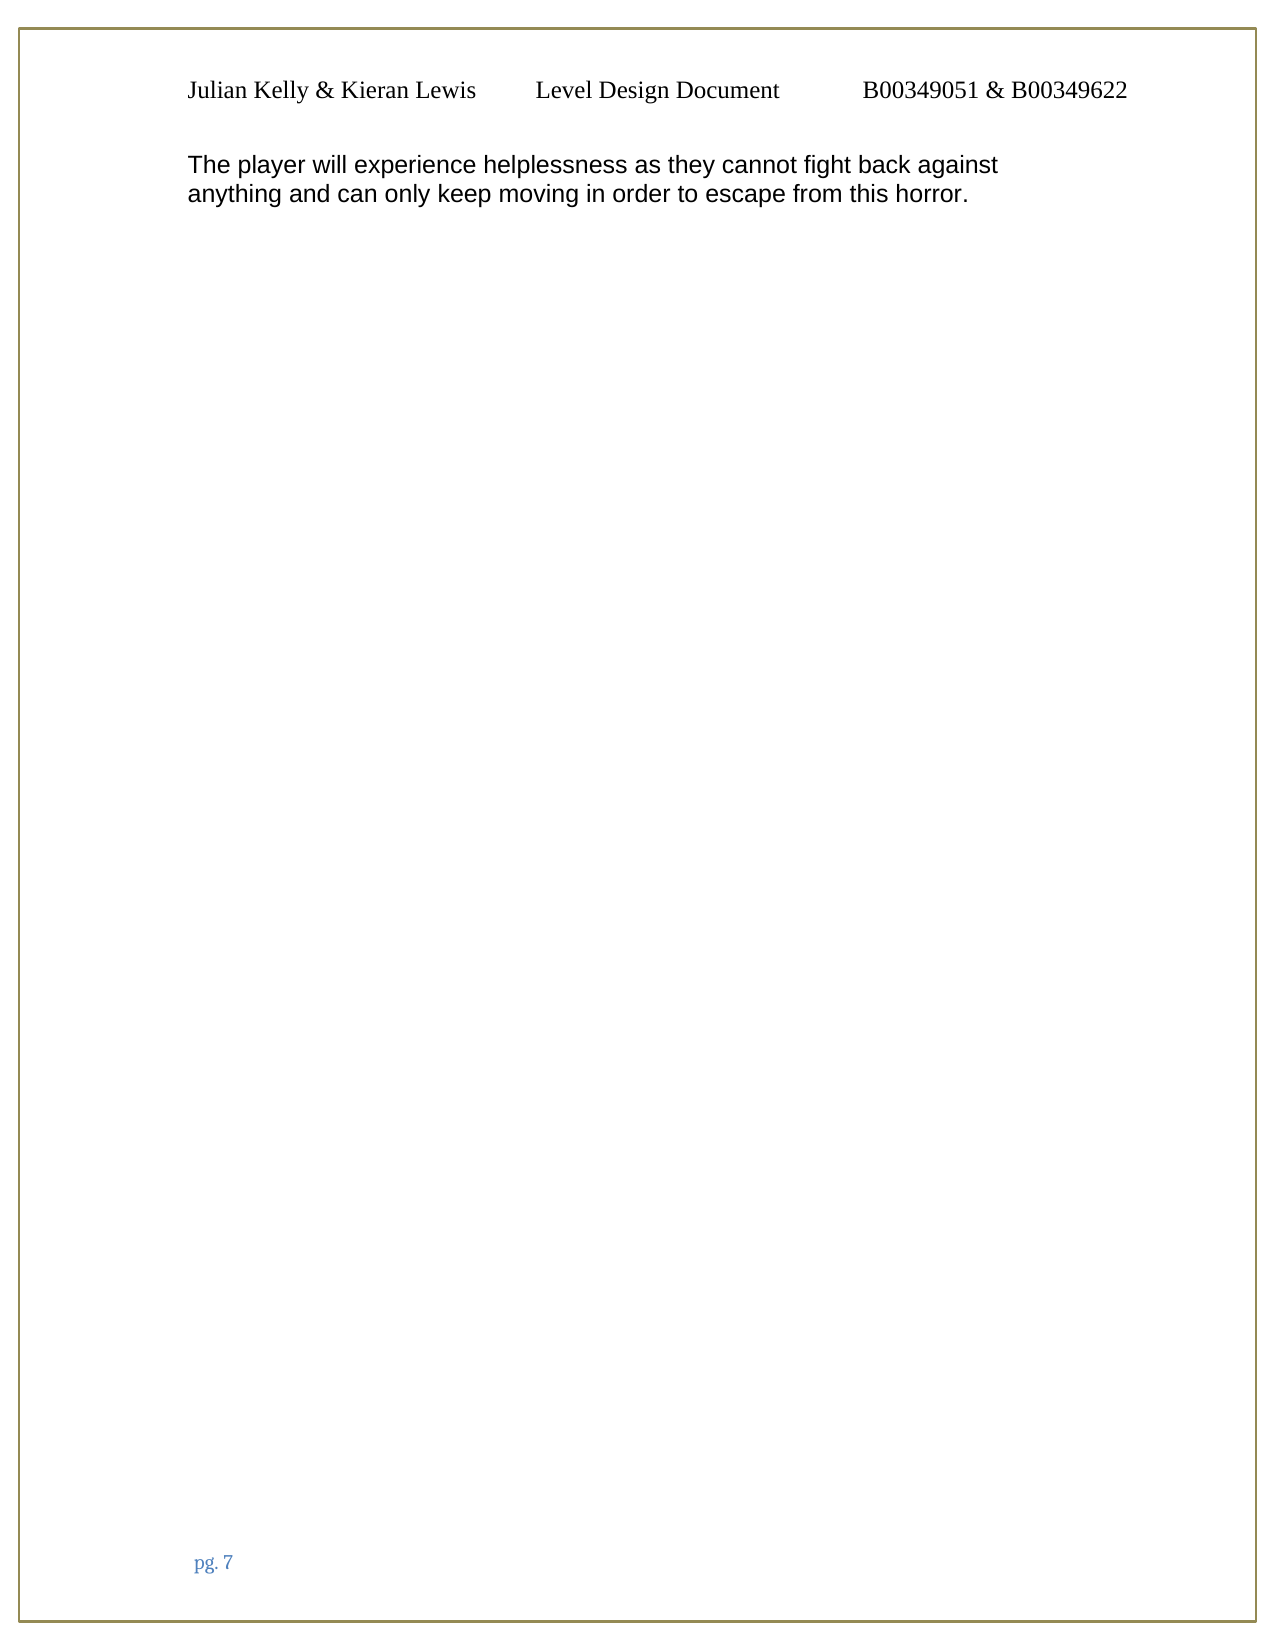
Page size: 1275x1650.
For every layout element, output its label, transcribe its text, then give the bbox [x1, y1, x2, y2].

text The player will experience helplessness as they cannot fight back against anything and can only keep moving in order to escape from this horror. [187, 150, 1087, 207]
